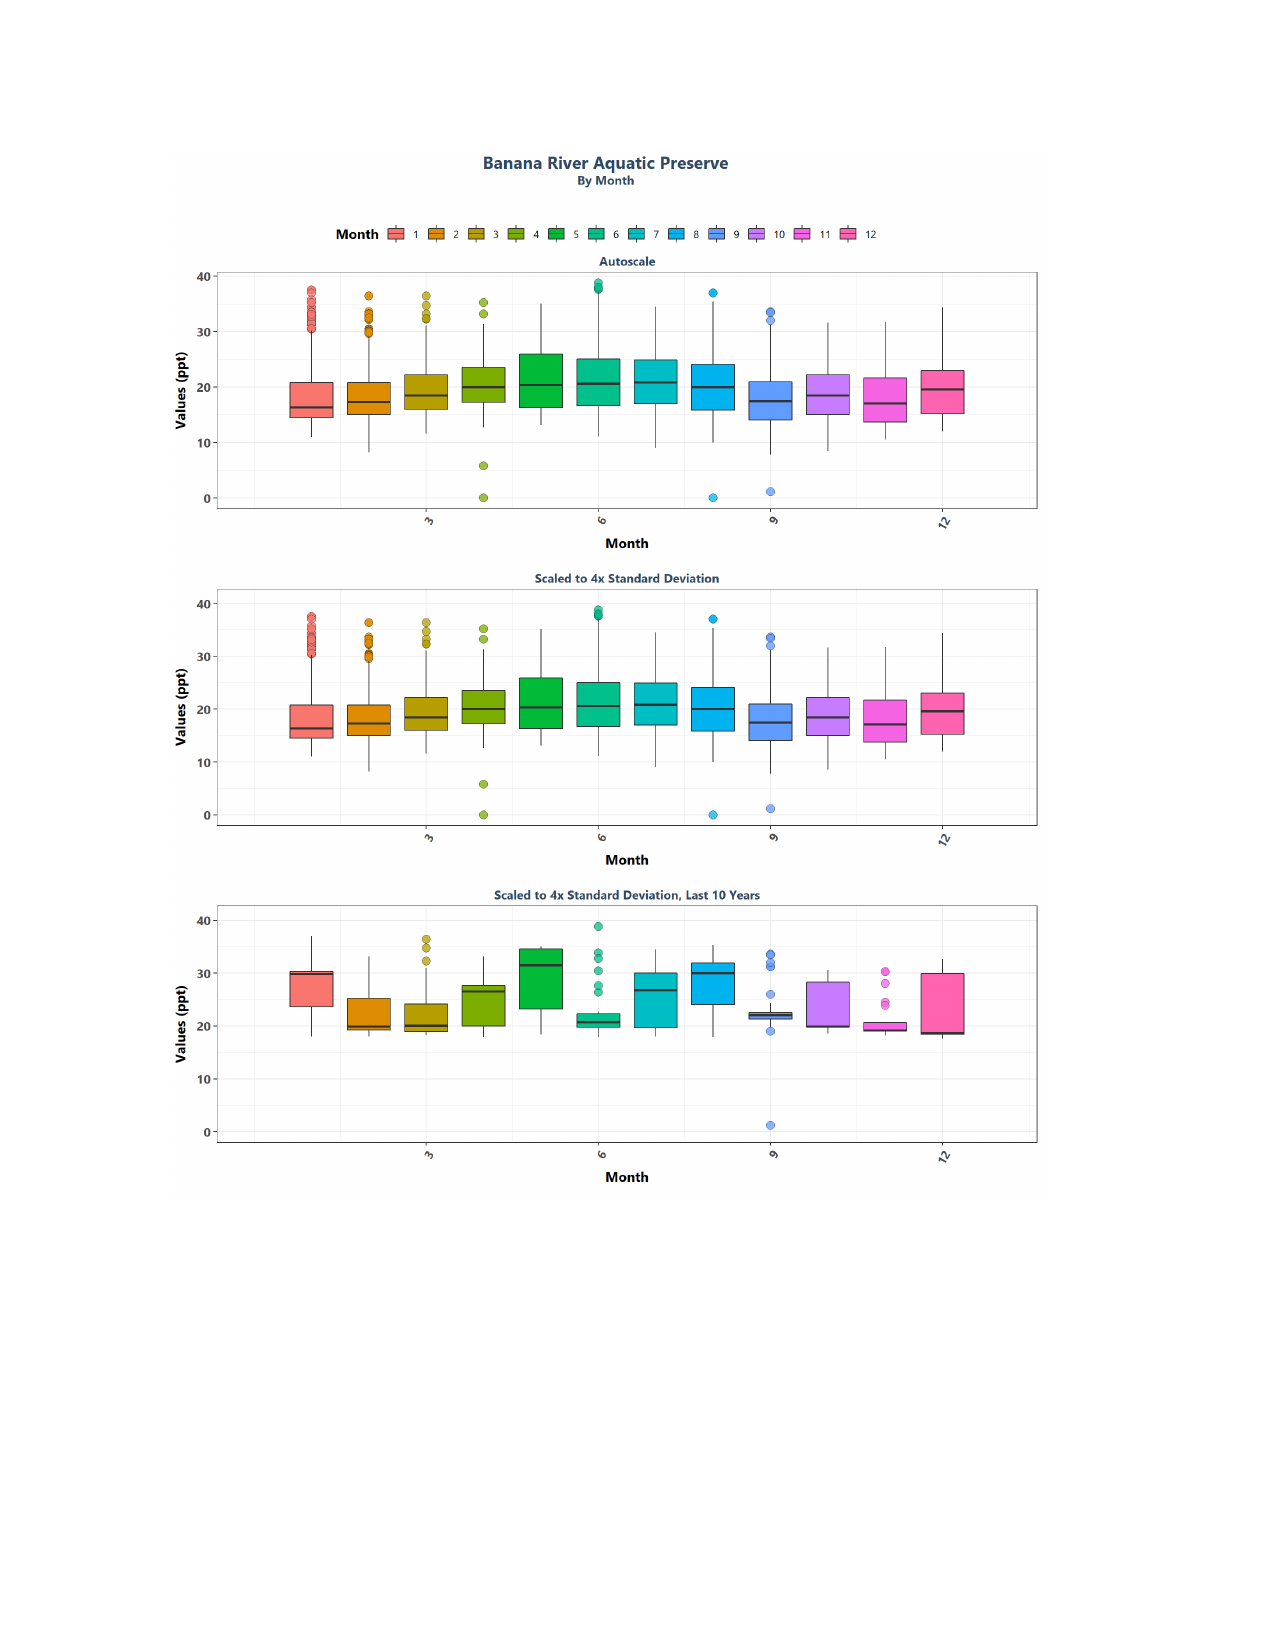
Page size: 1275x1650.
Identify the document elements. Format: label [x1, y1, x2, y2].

picture [168, 150, 1044, 1200]
